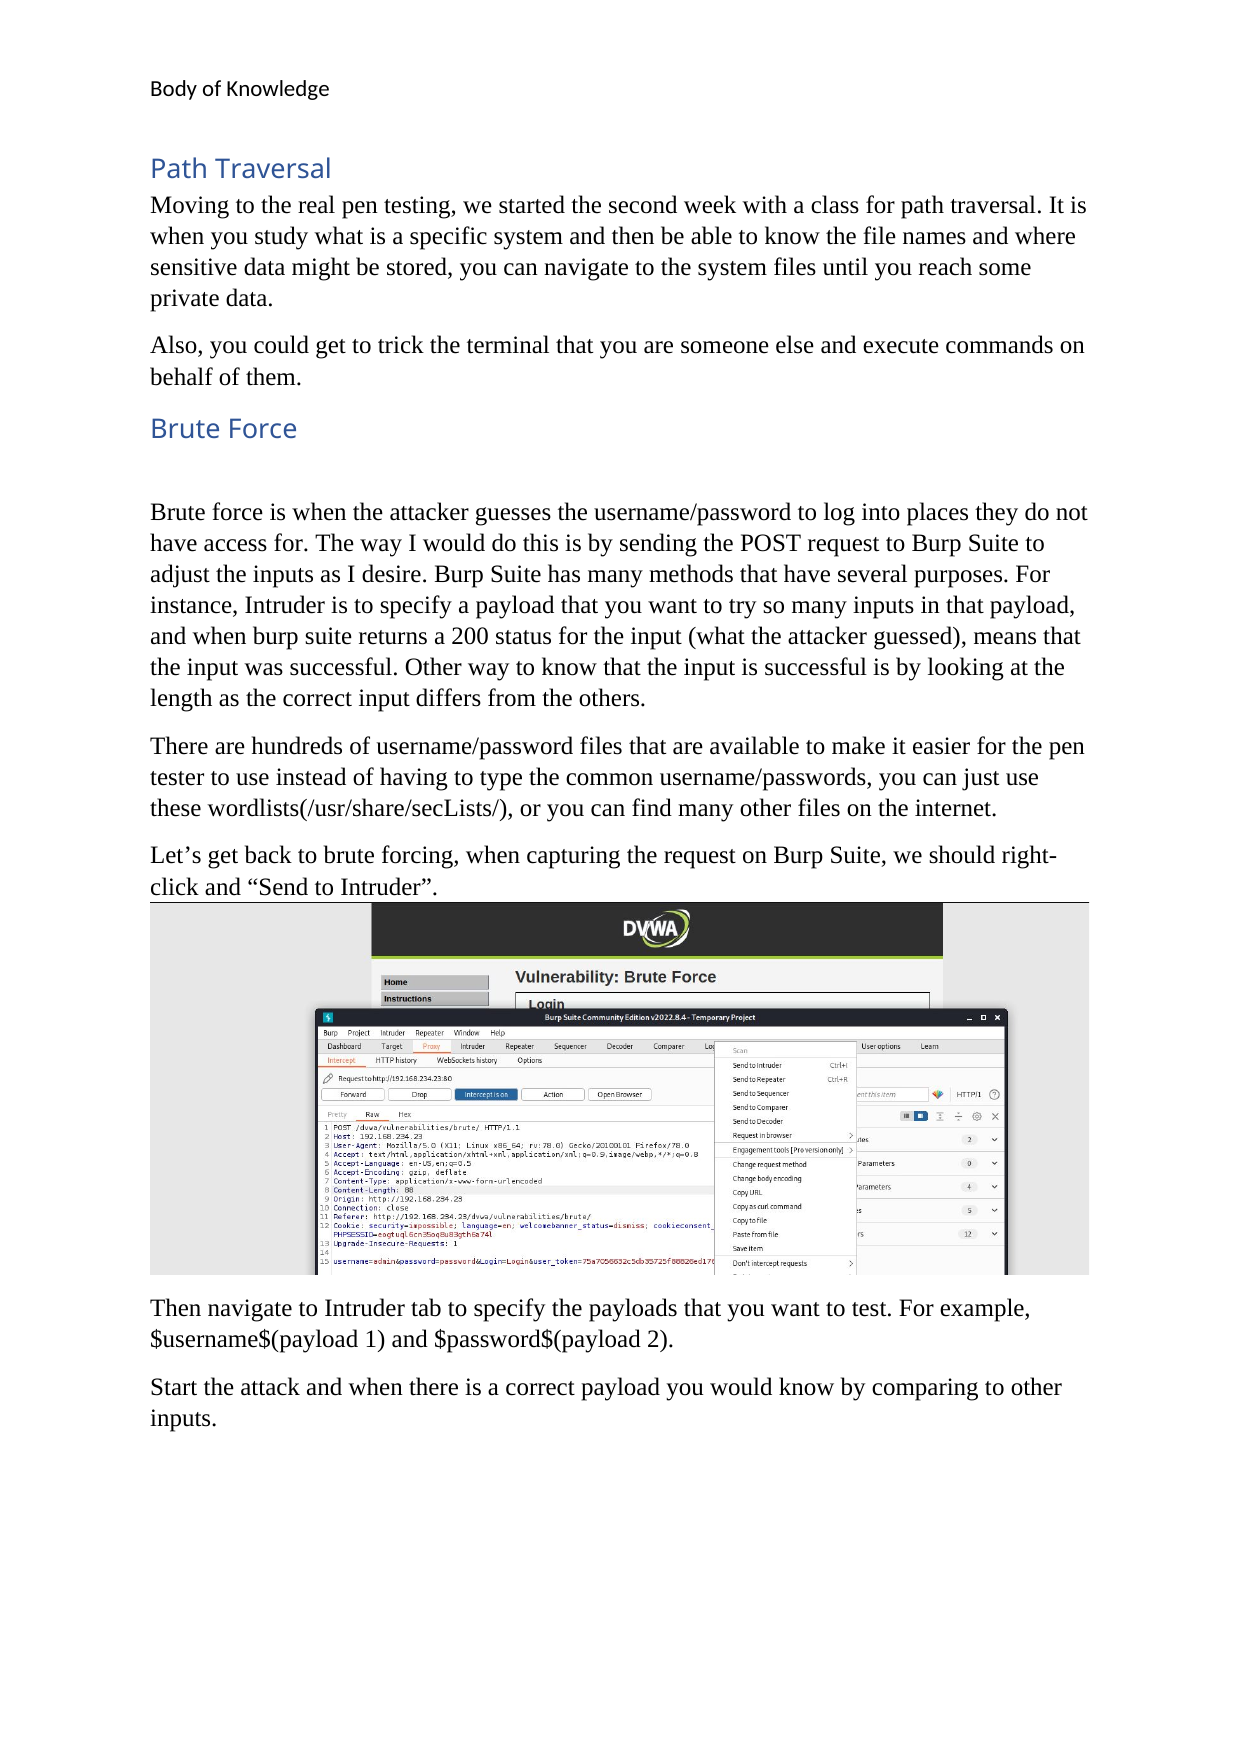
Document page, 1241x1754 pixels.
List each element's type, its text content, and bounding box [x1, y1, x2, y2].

text Moving to the real pen testing, we started the second week with a class for path traversal. It is when you study what is a specific system and then be able to know the file names and where sensitive data might be stored, you can navigate to the system files until you reach some private data. [150, 190, 1090, 312]
subtitle Brute Force [150, 409, 1090, 446]
picture [150, 902, 1090, 1275]
text Also, you could get to trick the terminal that you are someone else and execute commands on behalf of them. [150, 331, 1090, 390]
subtitle Path Traversal [150, 150, 1090, 187]
text Brute force is when the attacker guesses the username/password to log into places they do not have access for. The way I would do this is by sending the POST request to Burp Suite to adjust the inputs as I desire. Burp Suite has many methods that have several purposes. For instance, Intruder is to specify a payload that you want to try so many inputs in that payload, and when burp suite returns a 200 status for the input (what the attacker guessed), means that the input was successful. Other way to know that the input is successful is by looking at the length as the correct input differs from the others. [150, 497, 1090, 712]
text There are hundreds of username/password files that are available to make it easier for the pen tester to use instead of having to type the common username/passwords, you can just use these wordlists(/usr/share/secLists/), or you can find many other files on the internet. [150, 731, 1090, 822]
text Let’s get back to brute forcing, when capturing the request on Burp Suite, we should right-click and “Send to Intruder”. [150, 841, 1090, 902]
text Start the attack and when there is a correct payload you would know by comparing to other inputs. [150, 1372, 1090, 1432]
text Then navigate to Intruder tab to specify the payloads that you want to test. For example, $username$(payload 1) and $password$(payload 2). [150, 1293, 1090, 1353]
